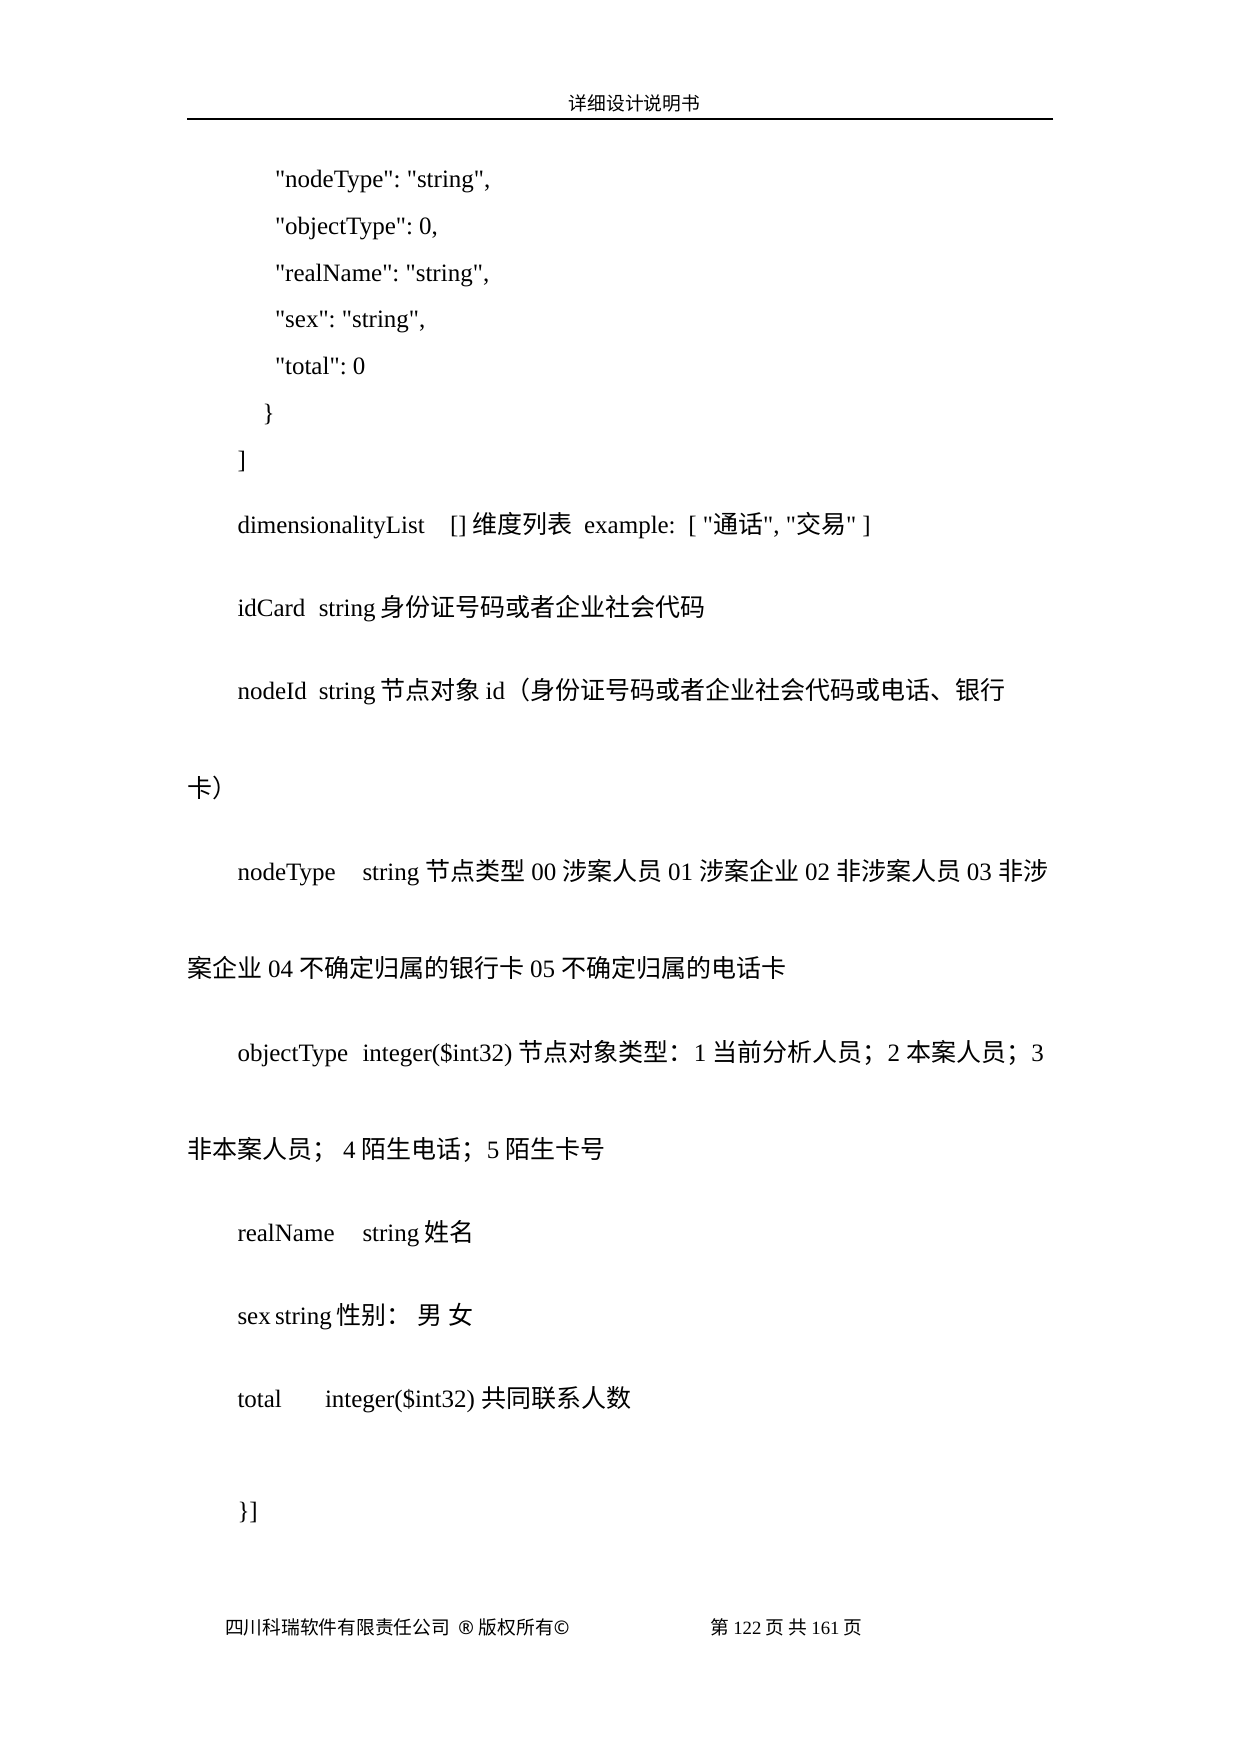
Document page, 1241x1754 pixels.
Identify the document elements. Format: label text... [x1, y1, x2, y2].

text "nodeType": "string", [187, 162, 1053, 194]
text "objectType": 0, [187, 209, 1053, 241]
text dimensionalityList [] 维度列表 example: [ "通话", "交易" ] [187, 490, 1053, 555]
text nodeId string节点对象id（身份证号码或者企业社会代码或电话、银行卡） [187, 656, 1053, 819]
text idCard string身份证号码或者企业社会代码 [187, 573, 1053, 638]
text total integer($int32) 共同联系人数 [187, 1364, 1053, 1429]
text "total": 0 [187, 349, 1053, 382]
text ] [187, 443, 1053, 476]
text realName string姓名 [187, 1198, 1053, 1263]
text sex string性别： 男 女 [187, 1281, 1053, 1346]
text nodeType string 节点类型 00 涉案人员 01 涉案企业 02 非涉案人员 03 非涉案企业 04 不确定归属的银行卡 05 不确定归属的电话卡 [187, 837, 1053, 999]
text objectType integer($int32) 节点对象类型：1 当前分析人员；2 本案人员；3 非本案人员； 4 陌生电话；5 陌生卡号 [187, 1018, 1053, 1180]
text } [187, 396, 1053, 429]
text }] [187, 1494, 1053, 1527]
text "sex": "string", [187, 303, 1053, 335]
text "realName": "string", [187, 256, 1053, 288]
